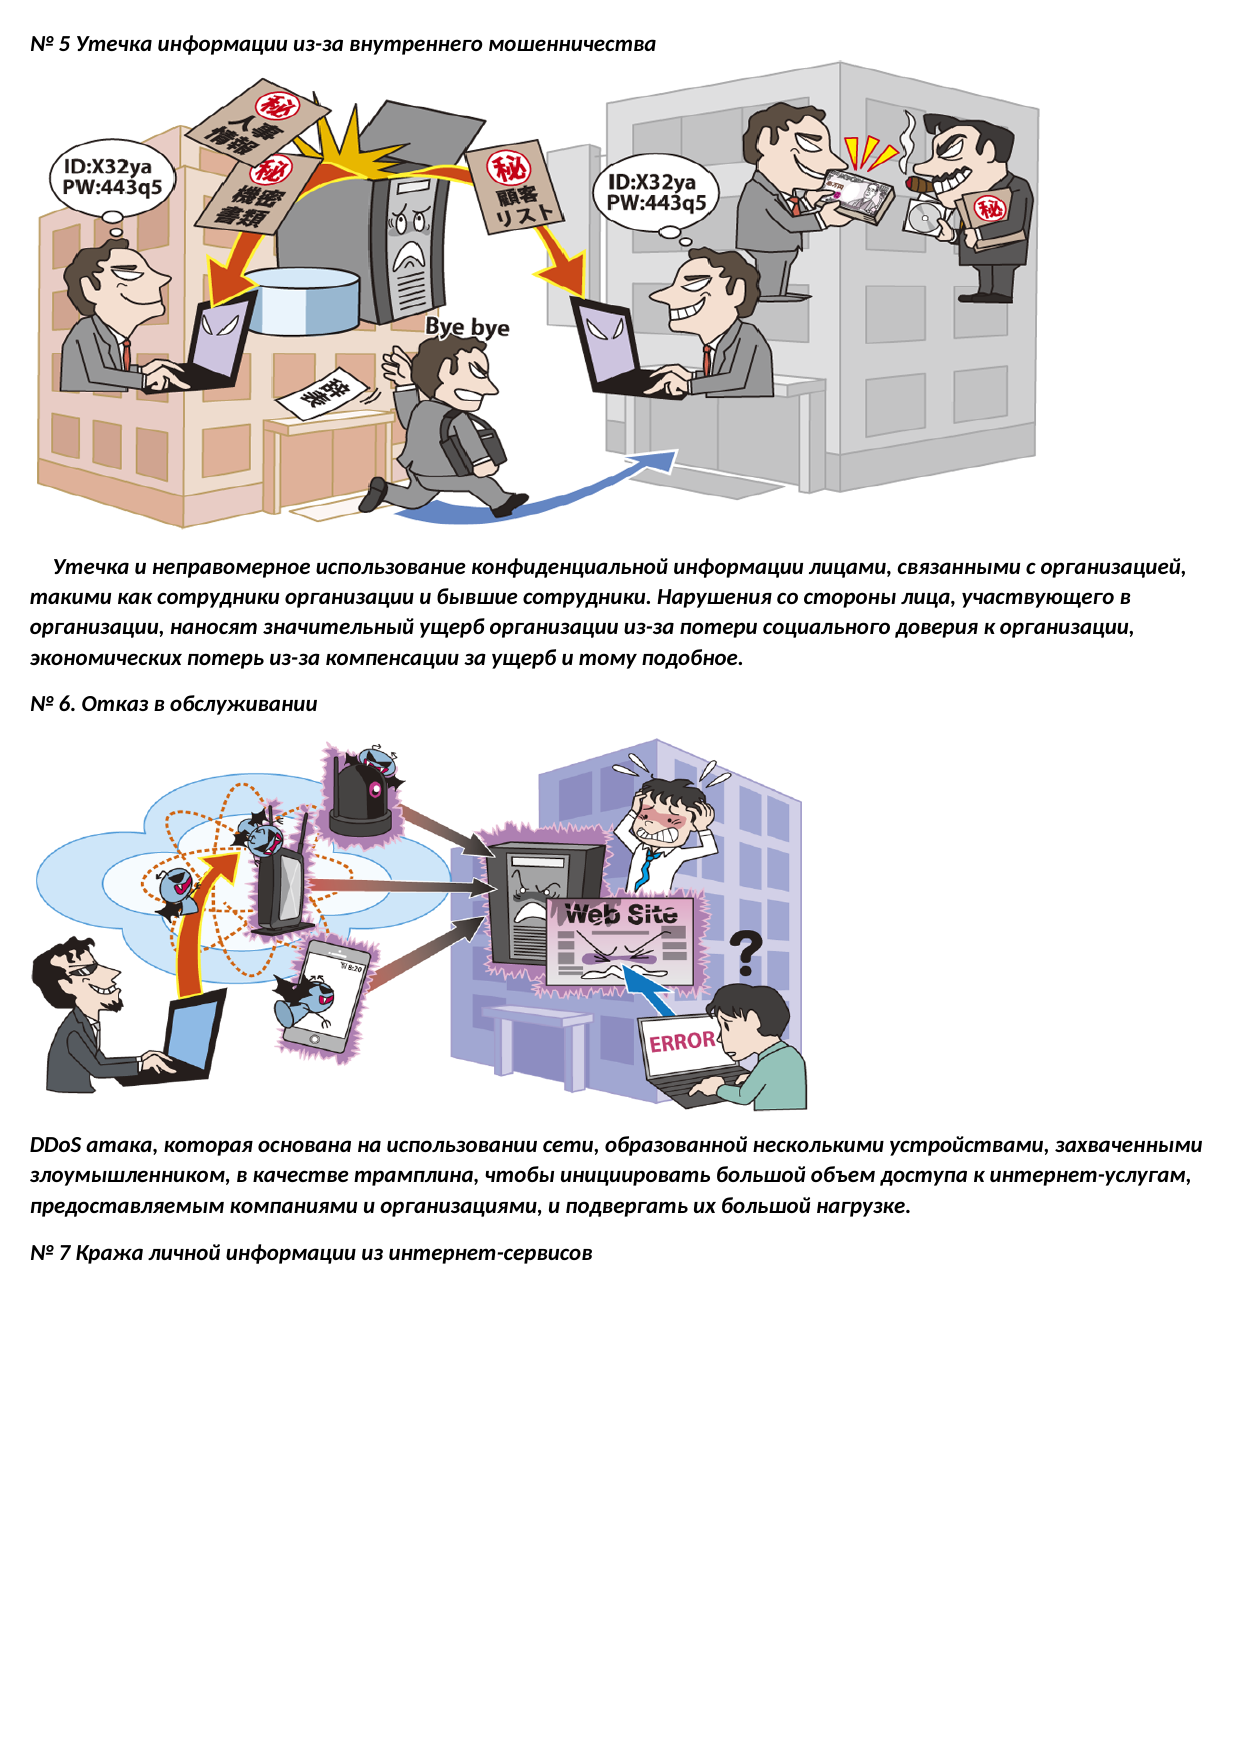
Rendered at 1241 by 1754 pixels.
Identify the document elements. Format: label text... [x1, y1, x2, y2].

picture [29, 59, 1050, 534]
text DDoS атака, которая основана на использовании сети, образованной несколькими устройствами, захваченными злоумышленником, в качестве трамплина, чтобы инициировать большой объем доступа к интернет-услугам, предоставляемым компаниями и организациями, и подвергать их большой нагрузке. [29, 1130, 1211, 1219]
text № 6. Отказ в обслуживании [29, 689, 1211, 718]
text Утечка и неправомерное использование конфиденциальной информации лицами, связанными с организацией, такими как сотрудники организации и бывшие сотрудники. Нарушения со стороны лица, участвующего в организации, наносят значительный ущерб организации из-за потери социального доверия к организации, экономических потерь из-за компенсации за ущерб и тому подобное. [29, 552, 1211, 671]
text № 7 Кража личной информации из интернет-сервисов [29, 1238, 1211, 1266]
picture [29, 736, 811, 1112]
